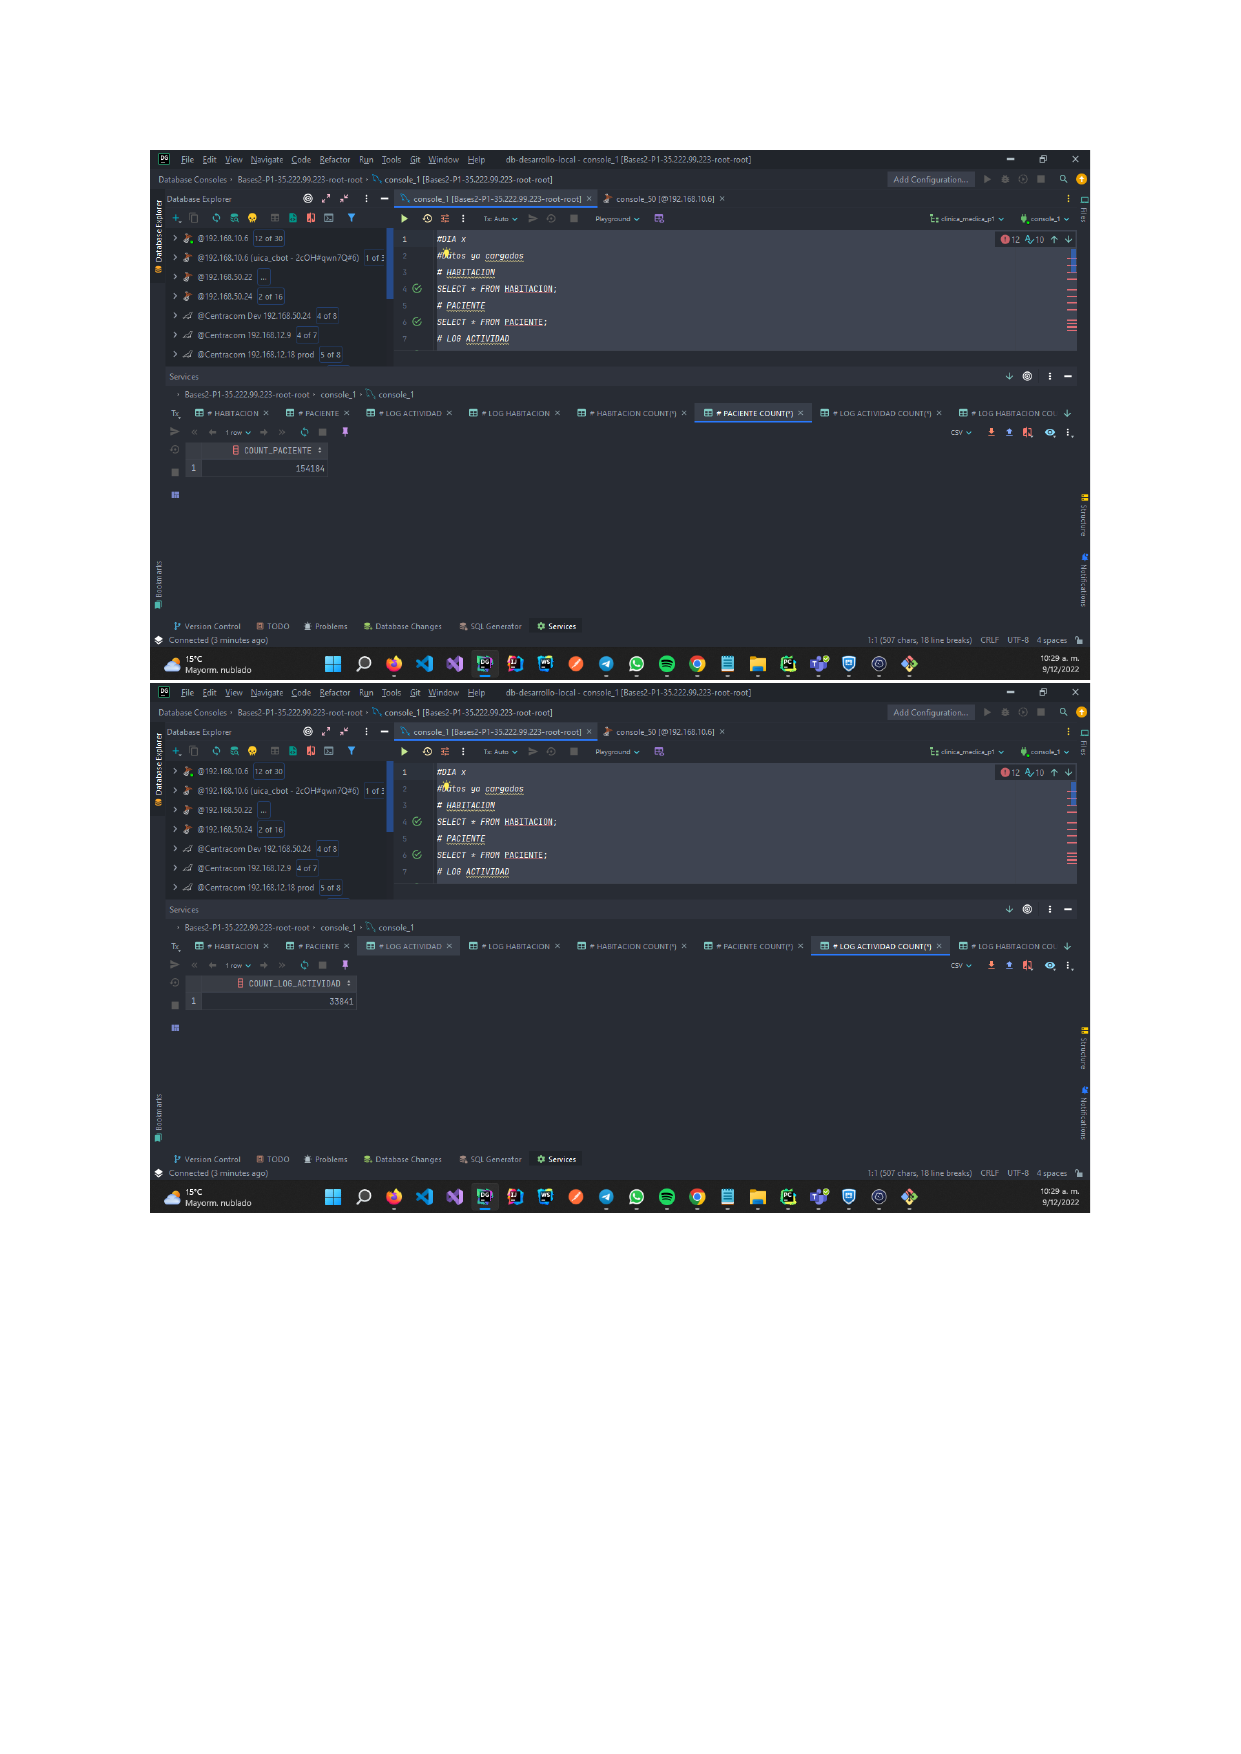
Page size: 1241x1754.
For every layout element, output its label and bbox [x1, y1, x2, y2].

picture [150, 150, 1091, 680]
picture [150, 683, 1091, 1213]
